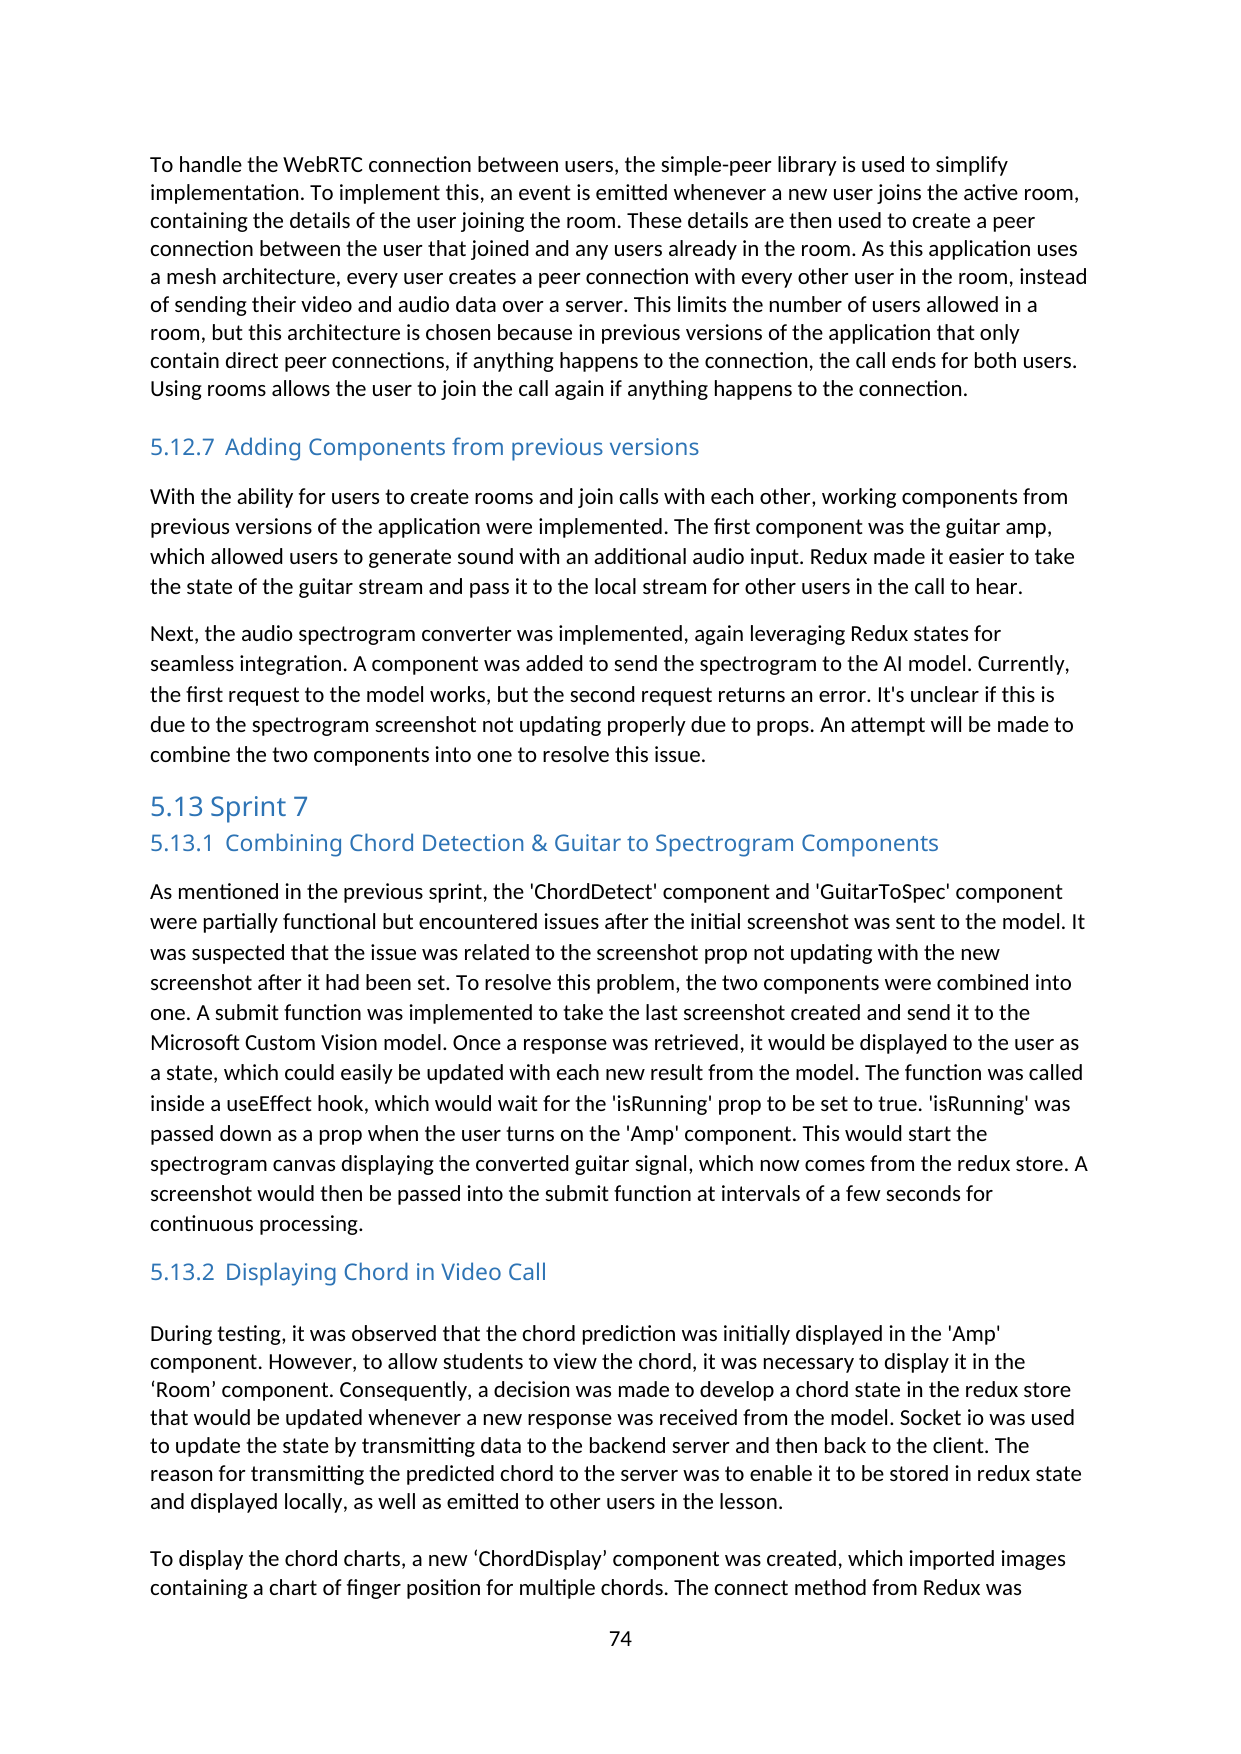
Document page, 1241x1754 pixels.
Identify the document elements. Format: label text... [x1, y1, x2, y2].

subtitle Displaying Chord in Video Call [150, 1256, 1090, 1288]
subtitle Sprint 7 [150, 787, 1090, 824]
text To handle the WebRTC connection between users, the simple-peer library is used to simplify implementation. To implement this, an event is emitted whenever a new user joins the active room, containing the details of the user joining the room. These details are then used to create a peer connection between the user that joined and any users already in the room. As this application uses a mesh architecture, every user creates a peer connection with every other user in the room, instead of sending their video and audio data over a server. This limits the number of users allowed in a room, but this architecture is chosen because in previous versions of the application that only contain direct peer connections, if anything happens to the connection, the call ends for both users. Using rooms allows the user to join the call again if anything happens to the connection. [150, 150, 1090, 402]
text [150, 1544, 1090, 1601]
text As mentioned in the previous sprint, the 'ChordDetect' component and 'GuitarToSpec' component were partially functional but encountered issues after the initial screenshot was sent to the model. It was suspected that the issue was related to the screenshot prop not updating with the new screenshot after it had been set. To resolve this problem, the two components were combined into one. A submit function was implemented to take the last screenshot created and send it to the Microsoft Custom Vision model. Once a response was retrieved, it would be displayed to the user as a state, which could easily be updated with each new result from the model. The function was called inside a useEffect hook, which would wait for the 'isRunning' prop to be set to true. 'isRunning' was passed down as a prop when the user turns on the 'Amp' component. This would start the spectrogram canvas displaying the converted guitar signal, which now comes from the redux store. A screenshot would then be passed into the submit function at intervals of a few seconds for continuous processing. [150, 877, 1090, 1237]
text Next, the audio spectrogram converter was implemented, again leveraging Redux states for seamless integration. A component was added to send the spectrogram to the AI model. Currently, the first request to the model works, but the second request returns an error. It's unclear if this is due to the spectrogram screenshot not updating properly due to props. An attempt will be made to combine the two components into one to resolve this issue. [150, 619, 1090, 768]
text During testing, it was observed that the chord prediction was initially displayed in the 'Amp' component. However, to allow students to view the chord, it was necessary to display it in the ‘Room’ component. Consequently, a decision was made to develop a chord state in the redux store that would be updated whenever a new response was received from the model. Socket io was used to update the state by transmitting data to the backend server and then back to the client. The reason for transmitting the predicted chord to the server was to enable it to be stored in redux state and displayed locally, as well as emitted to other users in the lesson. [150, 1319, 1090, 1515]
subtitle Combining Chord Detection & Guitar to Spectrogram Components [150, 827, 1090, 858]
subtitle Adding Components from previous versions [150, 431, 1090, 463]
text With the ability for users to create rooms and join calls with each other, working components from previous versions of the application were implemented. The first component was the guitar amp, which allowed users to generate sound with an additional audio input. Redux made it easier to take the state of the guitar stream and pass it to the local stream for other users in the call to hear. [150, 482, 1090, 600]
